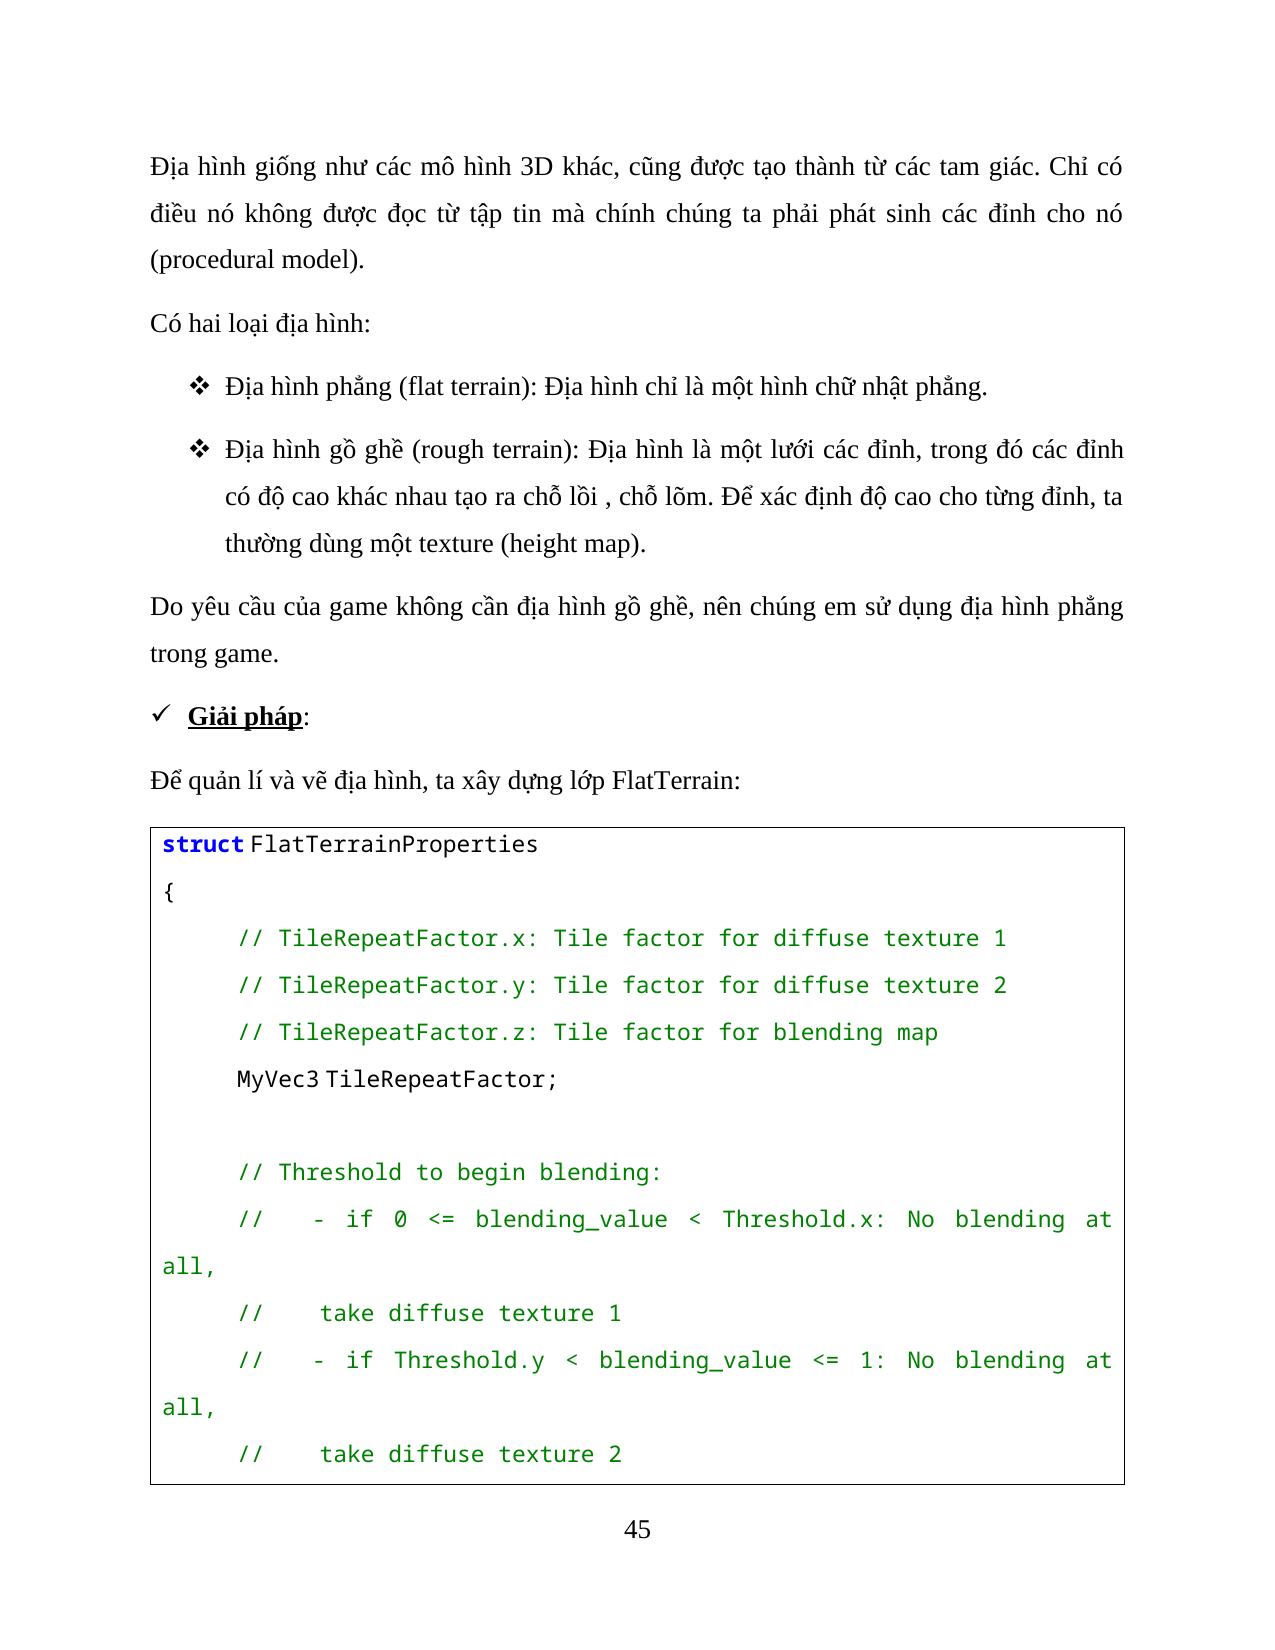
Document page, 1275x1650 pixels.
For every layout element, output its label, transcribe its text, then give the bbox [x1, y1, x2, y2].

text Có hai loại địa hình: [150, 307, 1125, 338]
list Giải pháp: [150, 700, 1125, 732]
text Địa hình giống như các mô hình 3D khác, cũng được tạo thành từ các tam giác. Chỉ có điều nó không được đọc từ tập tin mà chính chúng ta phải phát sinh các đỉnh cho nó (procedural model). [150, 150, 1125, 274]
list Địa hình phẳng (flat terrain): Địa hình chỉ là một hình chữ nhật phẳng. [187, 370, 1125, 401]
list Địa hình gồ ghề (rough terrain): Địa hình là một lưới các đỉnh, trong đó các đỉnh có độ cao khác nhau tạo ra chỗ lồi , chỗ lõm. Để xác định độ cao cho từng đỉnh, ta thường dùng một texture (height map). [187, 433, 1125, 558]
text Do yêu cầu của game không cần địa hình gồ ghề, nên chúng em sử dụng địa hình phẳng trong game. [150, 590, 1125, 668]
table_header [151, 828, 1124, 1484]
text Để quản lí và vẽ địa hình, ta xây dựng lớp FlatTerrain: [150, 764, 1125, 795]
